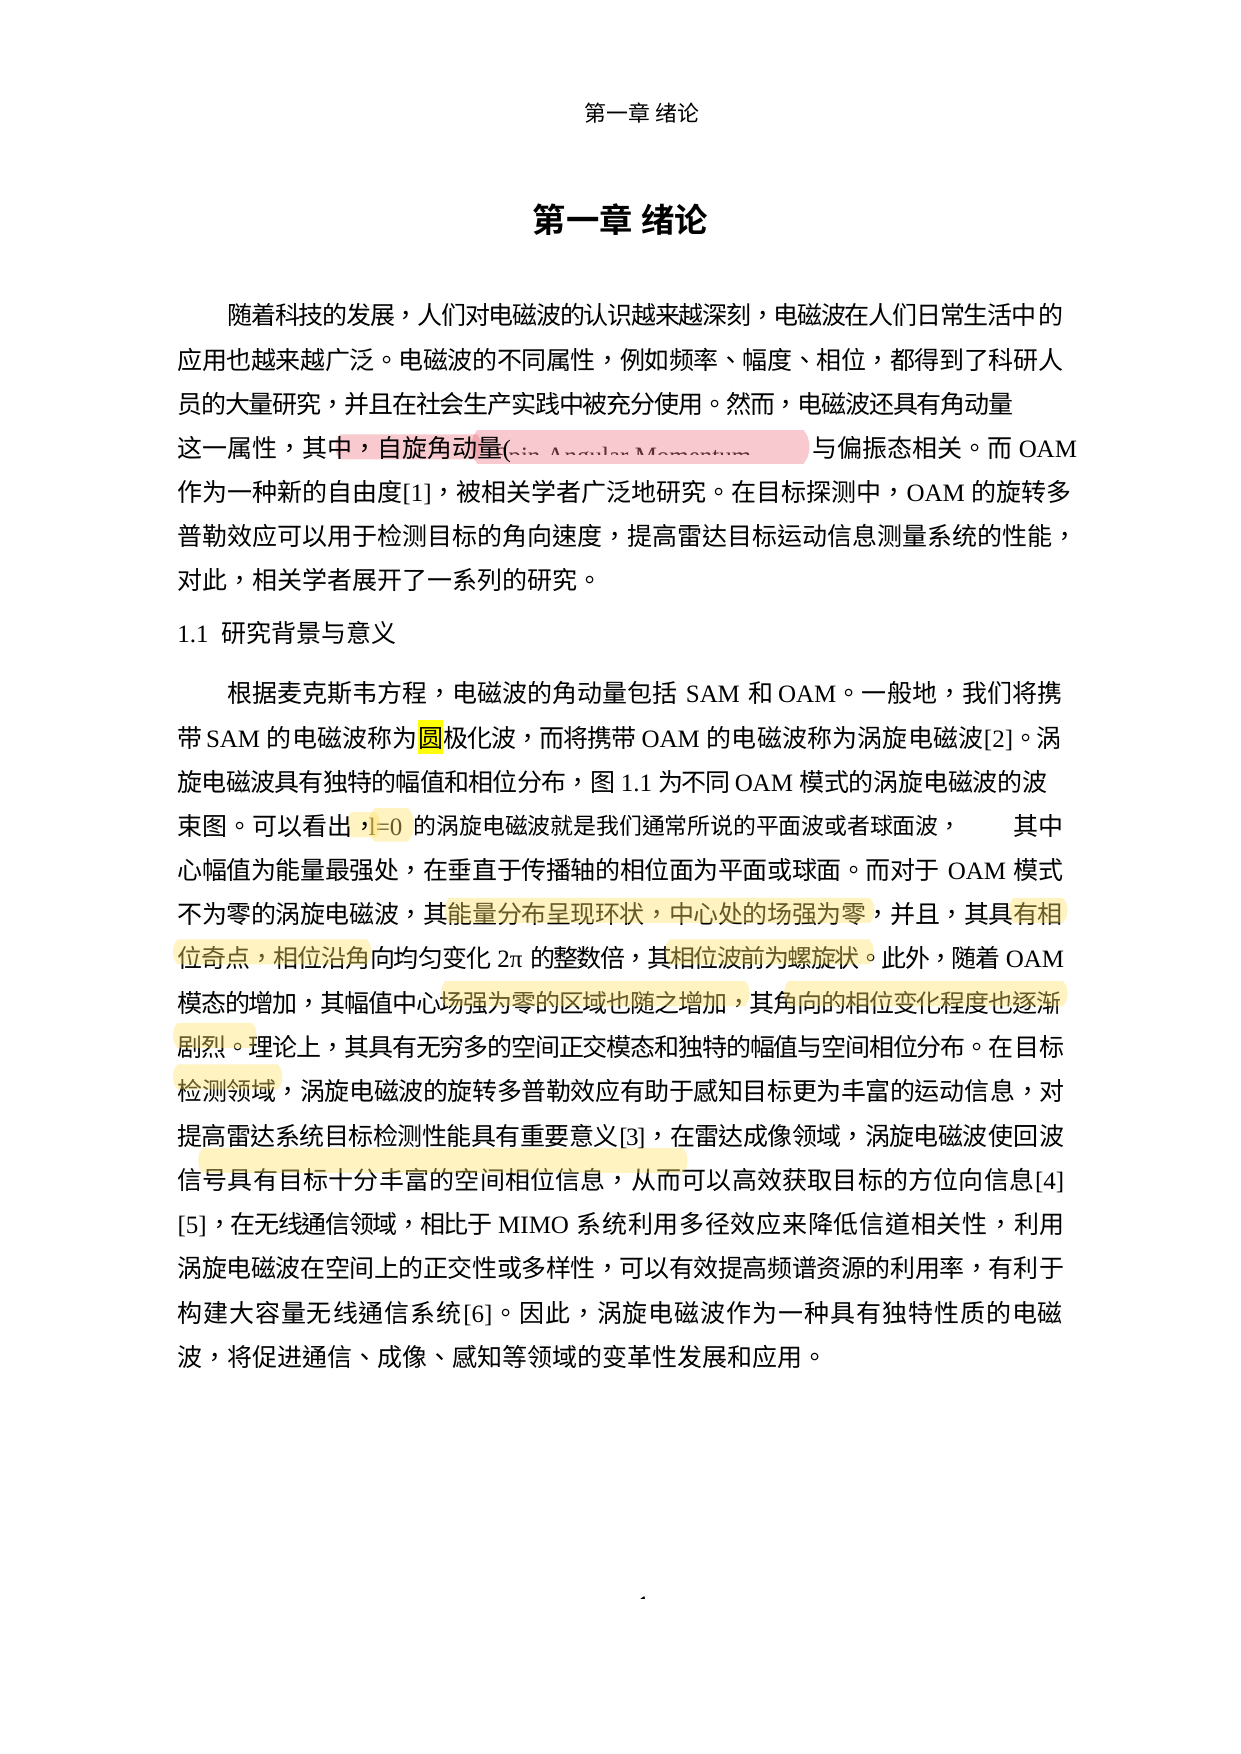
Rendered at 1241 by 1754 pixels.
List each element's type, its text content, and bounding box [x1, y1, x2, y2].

text 束图。可以看出， 其中 [177, 809, 1101, 843]
text (2.17) [177, 1022, 257, 1048]
text (2.17) [440, 981, 750, 1007]
text (2.17) [177, 1064, 283, 1090]
text 作为一种新的自由度[1]，被相关学者广泛地研究。在目标探测中，OAM 的旋转多普勒效应可以用于检测目标的角向速度，提高雷达目标运动信息测量系统的性能， 对此，相关学者展开了一系列的研究。 [177, 474, 1078, 597]
text (2.17) [444, 897, 875, 923]
text (2.17) [198, 1147, 688, 1173]
subtitle 第一章 绪论 [310, 197, 930, 243]
text 随着科技的发展，人们对电磁波的认识越来越深刻，电磁波在人们日常生活中的应用也越来越广泛。电磁波的不同属性，例如频率、幅度、相位，都得到了科研人员的大量研究，并且在社会生产实践中被充分使用。然而，电磁波还具有角动量 [177, 298, 1063, 421]
text (2.17) [177, 939, 372, 965]
text 根据麦克斯韦方程，电磁波的角动量包括 SAM 和 OAM。一般地，我们将携带 SAM 的电磁波称为圆极化波，而将携带 OAM 的电磁波称为涡旋电磁波[2]。涡旋电磁波具有独特的幅值和相位分布，图 1.1 为不同 OAM 模式的涡旋电磁波的波 [177, 676, 1063, 798]
list 研究背景与意义 [177, 616, 1101, 650]
text (2.17) [1008, 897, 1064, 923]
text (2.17) [665, 939, 874, 965]
text 心幅值为能量最强处，在垂直于传播轴的相位面为平面或球面。而对于 OAM 模式不为零的涡旋电磁波，其能量分布呈现环状，中心处的场强为零，并且，其具有相位奇点，相位沿角向均匀变化 2π 的整数倍，其相位波前为螺旋状。此外，随着 OAM 模态的增加，其幅值中心场强为零的区域也随之增加，其角向的相位变化程度也逐渐剧烈。理论上，其具有无穷多的空间正交模态和独特的幅值与空间相位分布。在目标检测领域，涡旋电磁波的旋转多普勒效应有助于感知目标更为丰富的运动信息，对提高雷达系统目标检测性能具有重要意义[3]，在雷达成像领域，涡旋电磁波使回波信号具有目标十分丰富的空间相位信息，从而可以高效获取目标的方位向信息[4][5]，在无线通信领域，相比于MIMO 系统利用多径效应来降低信道相关性，利用涡旋电磁波在空间上的正交性或多样性，可以有效提高频谱资源的利用率，有利于构建大容量无线通信系统[6]。因此，涡旋电磁波作为一种具有独特性质的电磁波，将促进通信、成像、感知等领域的变革性发展和应用。 [177, 853, 1064, 1374]
text 这一属性，其中，自旋角动量( 与偏振态相关。而 OAM [177, 431, 1101, 465]
text (2.17) [784, 981, 1064, 1007]
text 第一章 绪论 [310, 98, 973, 128]
